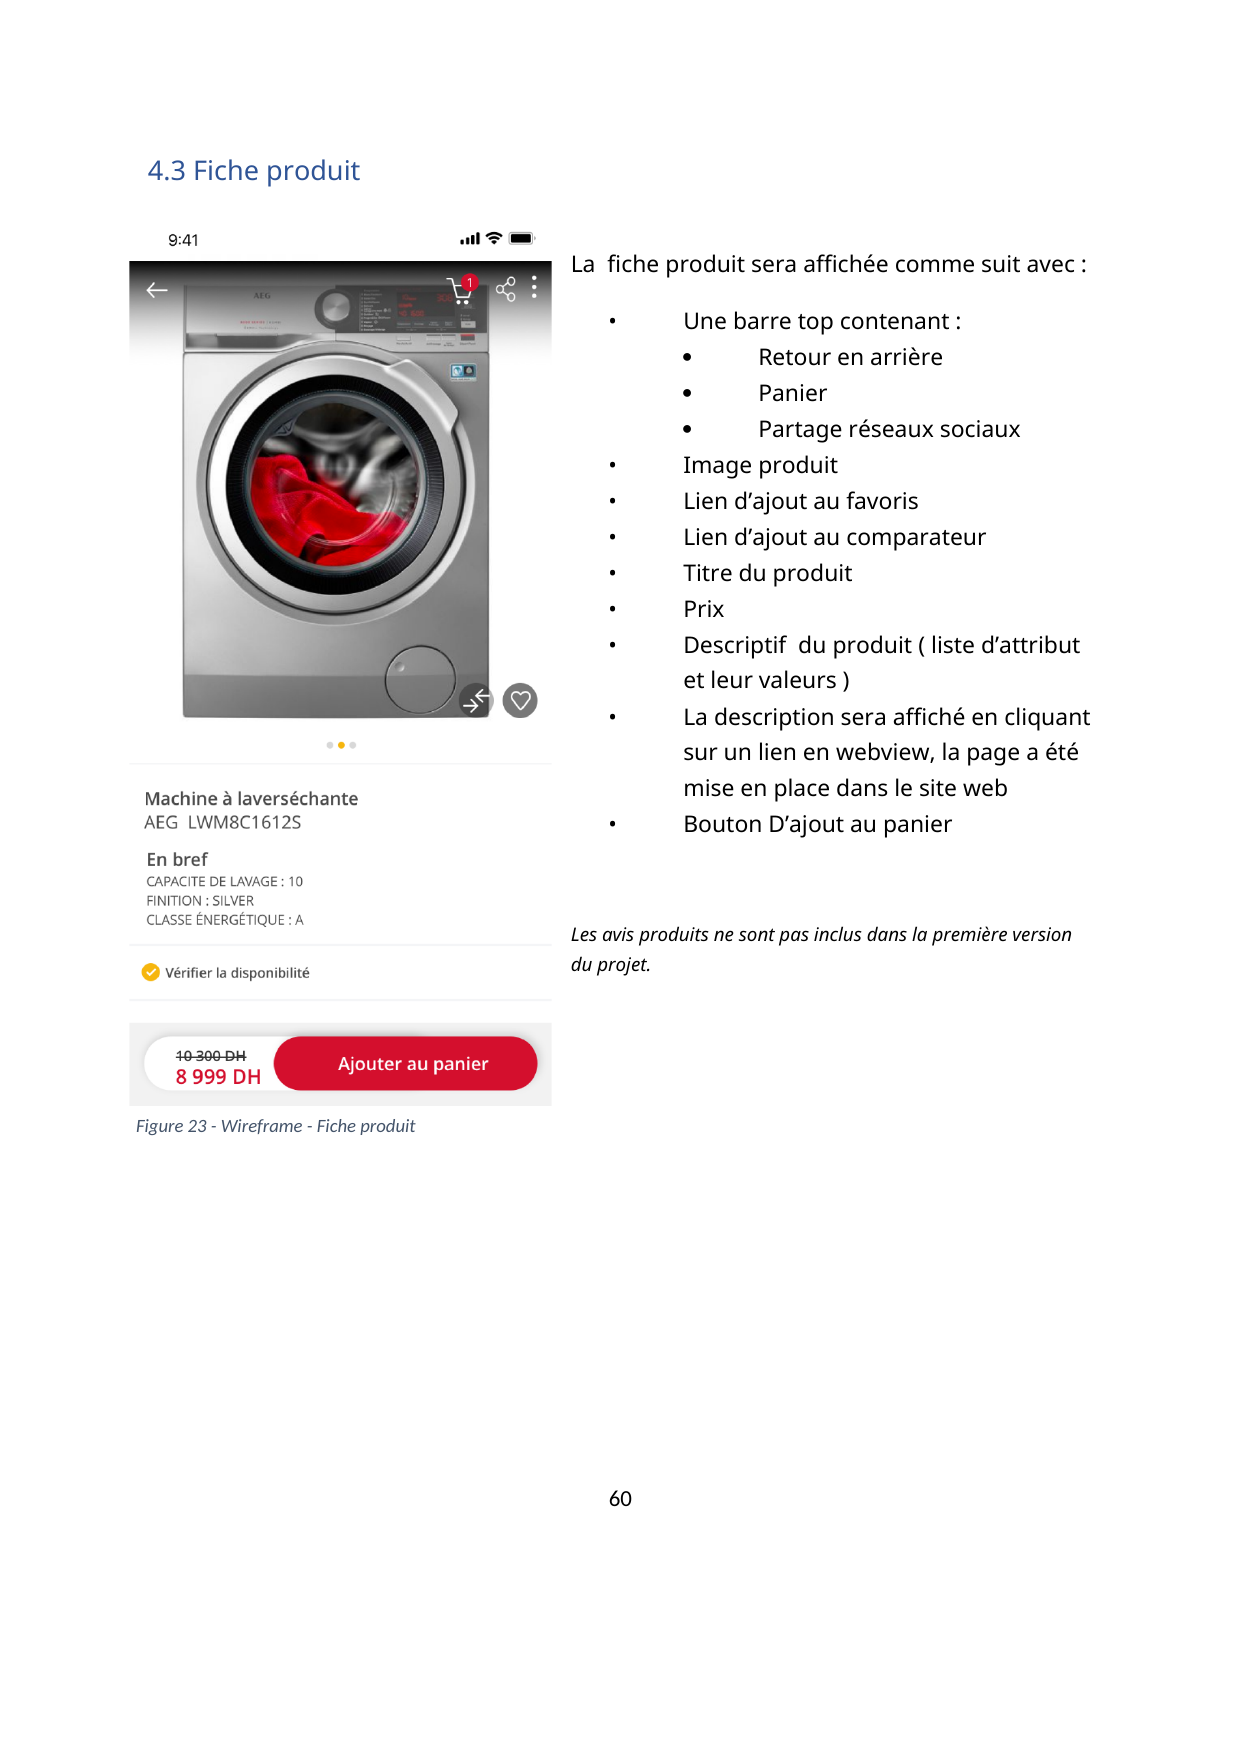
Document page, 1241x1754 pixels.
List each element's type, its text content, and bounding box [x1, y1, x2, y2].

picture [129, 212, 552, 1106]
subtitle 4.3 Fiche produit [148, 152, 1093, 189]
list Titre du produit [552, 557, 1093, 588]
list Partage réseaux sociaux [552, 413, 1093, 444]
list Lien d’ajout au comparateur [552, 521, 1093, 552]
text Les avis produits ne sont pas inclus dans la première version du projet. [552, 922, 1093, 977]
list Bouton D’ajout au panier [552, 808, 1093, 839]
text La fiche produit sera affichée comme suit avec : [552, 248, 1093, 279]
list Panier [552, 377, 1093, 408]
list Prix [552, 593, 1093, 624]
list Image produit [552, 449, 1093, 480]
list Lien d’ajout au favoris [552, 485, 1093, 516]
list Une barre top contenant : [552, 305, 1093, 336]
list Retour en arrière [552, 341, 1093, 372]
list Descriptif du produit ( liste d’attribut et leur valeurs ) [552, 628, 1093, 696]
list La description sera affiché en cliquant sur un lien en webview, la page a été mise en place dans le site web [552, 700, 1093, 803]
